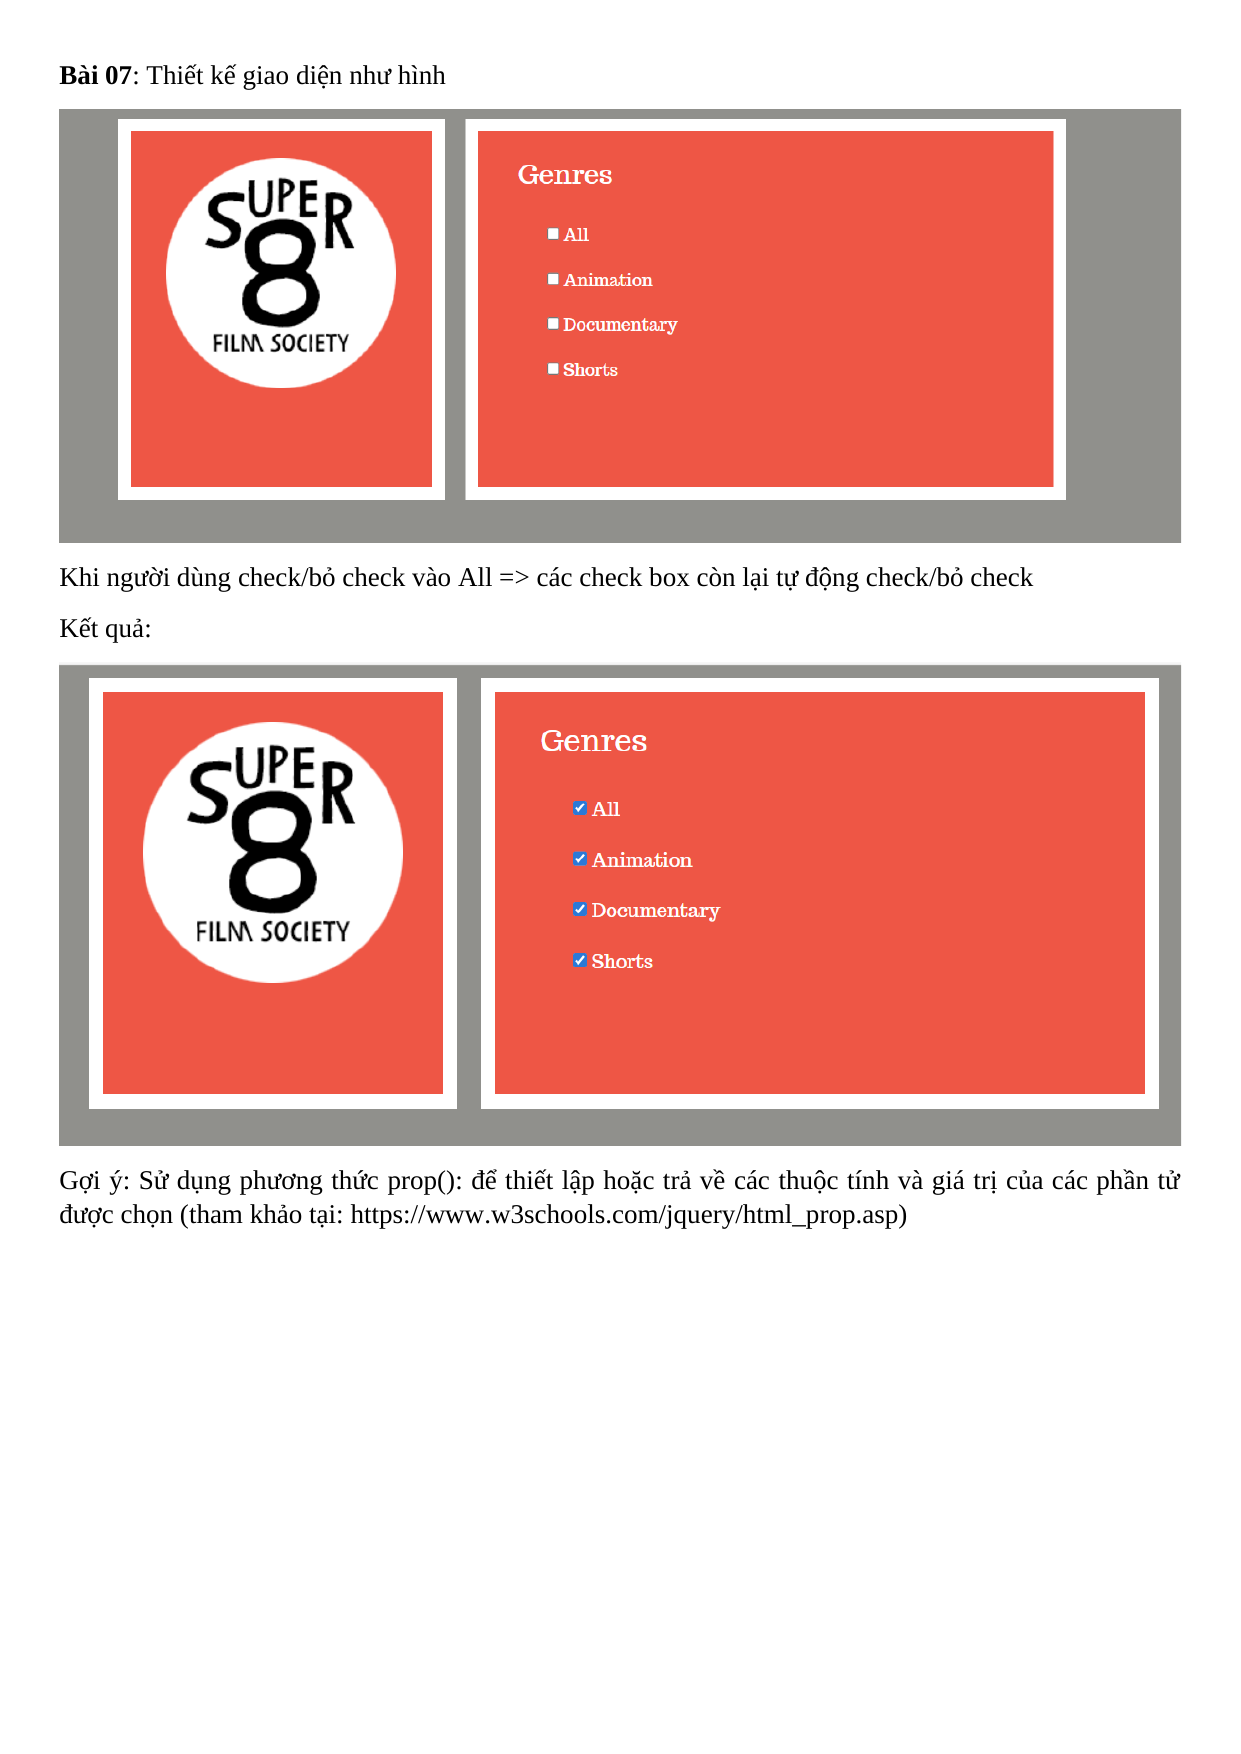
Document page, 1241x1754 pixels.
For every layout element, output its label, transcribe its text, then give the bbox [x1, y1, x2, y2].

picture [59, 109, 1182, 543]
text Bài 07: Thiết kế giao diện như hình [59, 59, 1181, 90]
text Khi người dùng check/bỏ check vào All => các check box còn lại tự động check/bỏ check [59, 562, 1181, 593]
text Gợi ý: Sử dụng phương thức prop(): để thiết lập hoặc trả về các thuộc tính và giá trị của các phần tử được chọn (tham khảo tại: https://www.w3schools.com/jquery/html_prop.asp) [59, 1164, 1181, 1229]
picture [59, 662, 1182, 1146]
text Kết quả: [59, 612, 1181, 643]
